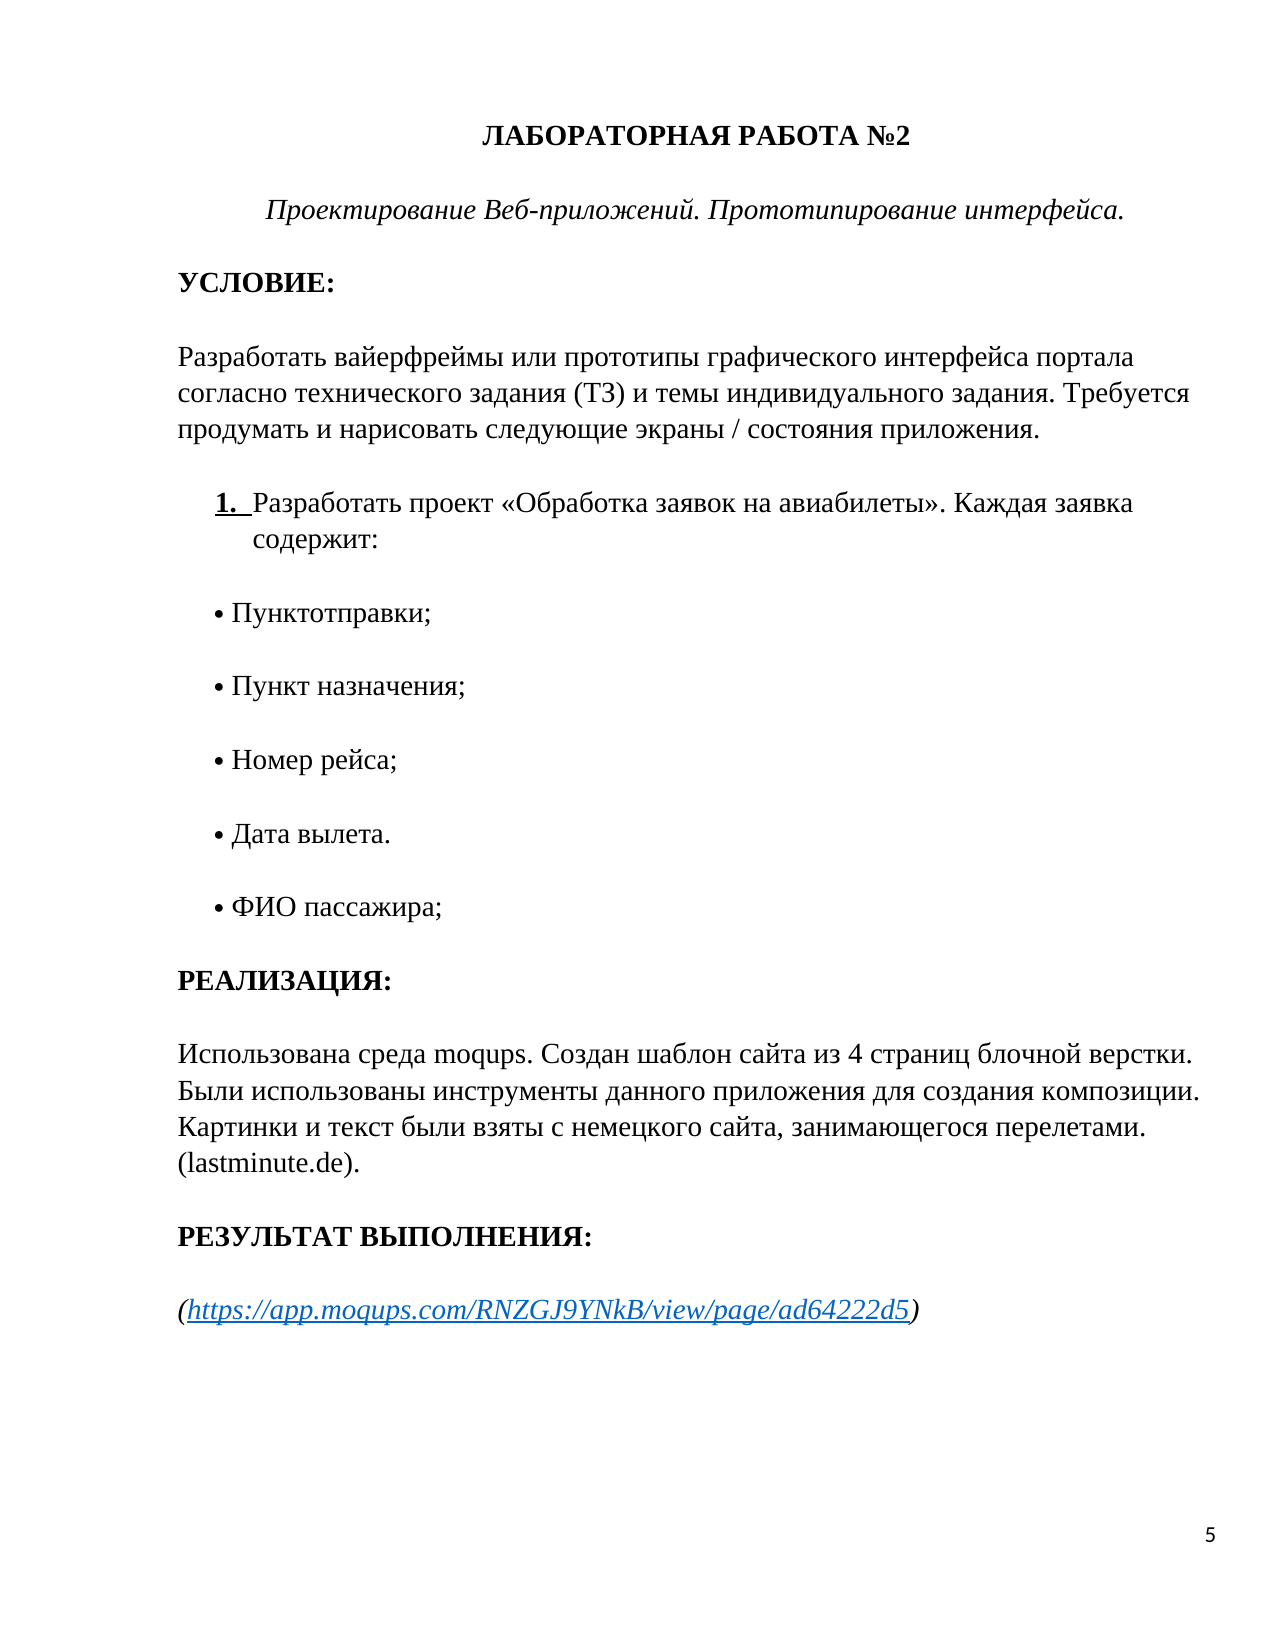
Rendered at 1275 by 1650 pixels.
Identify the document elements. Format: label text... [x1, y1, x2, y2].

text ФИО пассажира; [215, 889, 1216, 923]
text Пункт назначения; [215, 668, 1216, 702]
text ЛАБОРАТОРНАЯ РАБОТА №2 [177, 118, 1216, 152]
text Проектирование Веб-приложений. Прототипирование интерфейса. [177, 192, 1216, 225]
text Дата вылета. [215, 816, 1216, 849]
text РЕЗУЛЬТАТ ВЫПОЛНЕНИЯ: [177, 1219, 1216, 1252]
text УСЛОВИЕ: [177, 265, 1216, 299]
list Разработать проект «Обработка заявок на авиабилеты». Каждая заявка содержит: [215, 485, 1216, 555]
text (https://app.moqups.com/RNZGJ9YNkB/view/page/ad64222d5) [177, 1292, 1216, 1326]
text Пунктотправки; [215, 595, 1216, 628]
text Разработать вайерфреймы или прототипы графического интерфейса портала согласно технического задания (ТЗ) и темы индивидуального задания. Требуется продумать и нарисовать следующие экраны / состояния приложения. [177, 339, 1216, 445]
text Использована среда moqups. Создан шаблон сайта из 4 страниц блочной верстки. Были использованы инструменты данного приложения для создания композиции. Картинки и текст были взяты с немецкого сайта, занимающегося перелетами. (lastminute.de). [177, 1037, 1216, 1179]
text Номер рейса; [215, 742, 1216, 776]
text РЕАЛИЗАЦИЯ: [177, 963, 1216, 997]
